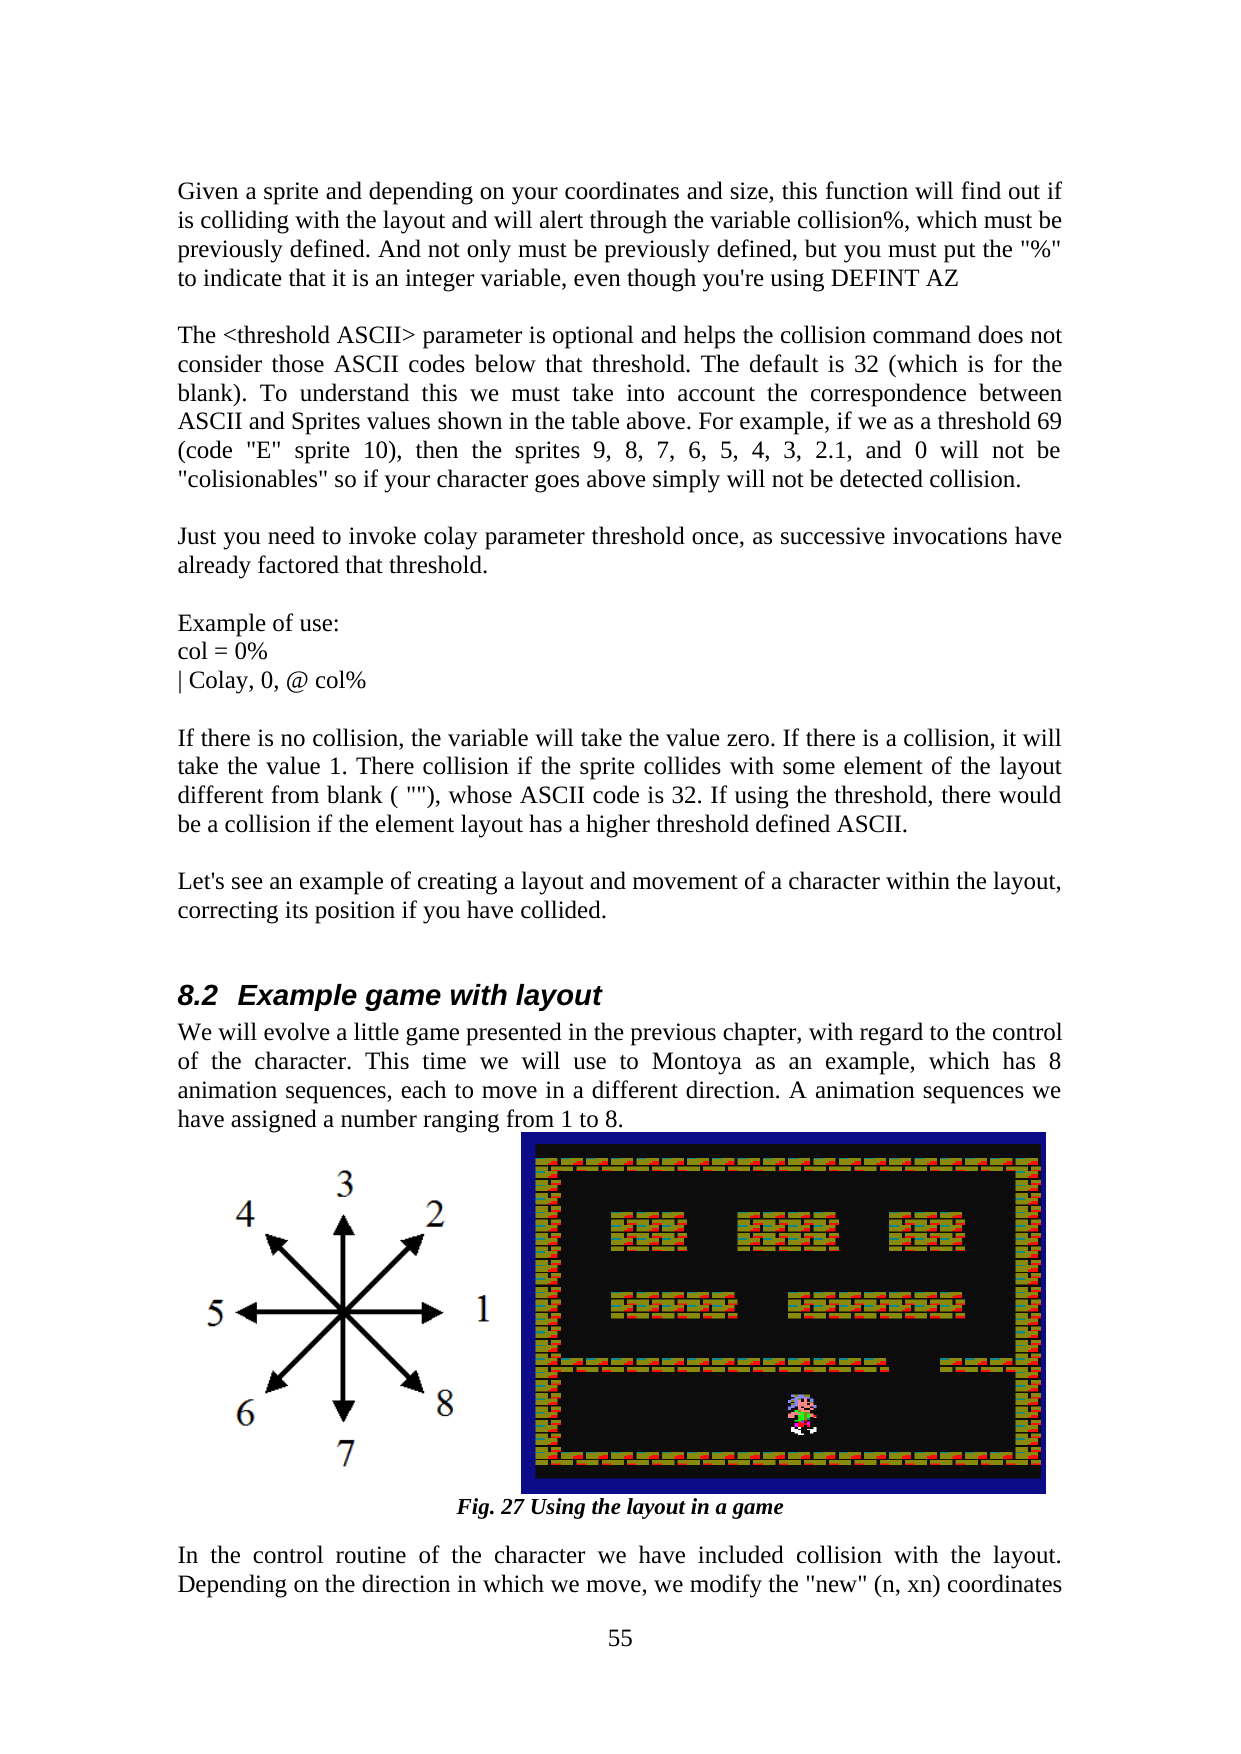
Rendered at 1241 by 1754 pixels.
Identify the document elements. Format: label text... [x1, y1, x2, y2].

text If there is no collision, the variable will take the value zero. If there is a collision, it will take the value 1. There collision if the sprite collides with some element of the layout different from blank ( ""), whose ASCII code is 32. If using the threshold, there would be a collision if the element layout has a higher threshold defined ASCII. [177, 723, 1063, 838]
text Fig. 27 Using the layout in a game [177, 1493, 1063, 1520]
picture [521, 1132, 1046, 1494]
text | Colay, 0, @ col% [177, 665, 1063, 694]
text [177, 1541, 1063, 1598]
text We will evolve a little game presented in the previous chapter, with regard to the control of the character. This time we will use to Montoya as an example, which has 8 animation sequences, each to move in a different direction. A animation sequences we have assigned a number ranging from 1 to 8. [177, 1017, 1063, 1132]
text Example of use: [177, 608, 1063, 636]
text The <threshold ASCII> parameter is optional and helps the collision command does not consider those ASCII codes below that threshold. The default is 32 (which is for the blank). To understand this we must take into account the correspondence between ASCII and Sprites values ​​shown in the table above. For example, if we as a threshold 69 (code "E" sprite 10), then the sprites 9, 8, 7, 6, 5, 4, 3, 2.1, and 0 will not be "colisionables" so if your character goes above simply will not be detected collision. [177, 320, 1063, 493]
text Just you need to invoke colay parameter threshold once, as successive invocations have already factored that threshold. [177, 521, 1063, 579]
text Given a sprite and depending on your coordinates and size, this function will find out if is colliding with the layout and will alert through the variable collision%, which must be previously defined. And not only must be previously defined, but you must put the "%" to indicate that it is an integer variable, even though you're using DEFINT AZ [177, 176, 1063, 291]
picture [177, 1155, 515, 1494]
text col = 0% [177, 636, 1063, 665]
subtitle Example game with layout [177, 978, 1063, 1011]
text Let's see an example of creating a layout and movement of a character within the layout, correcting its position if you have collided. [177, 866, 1063, 924]
